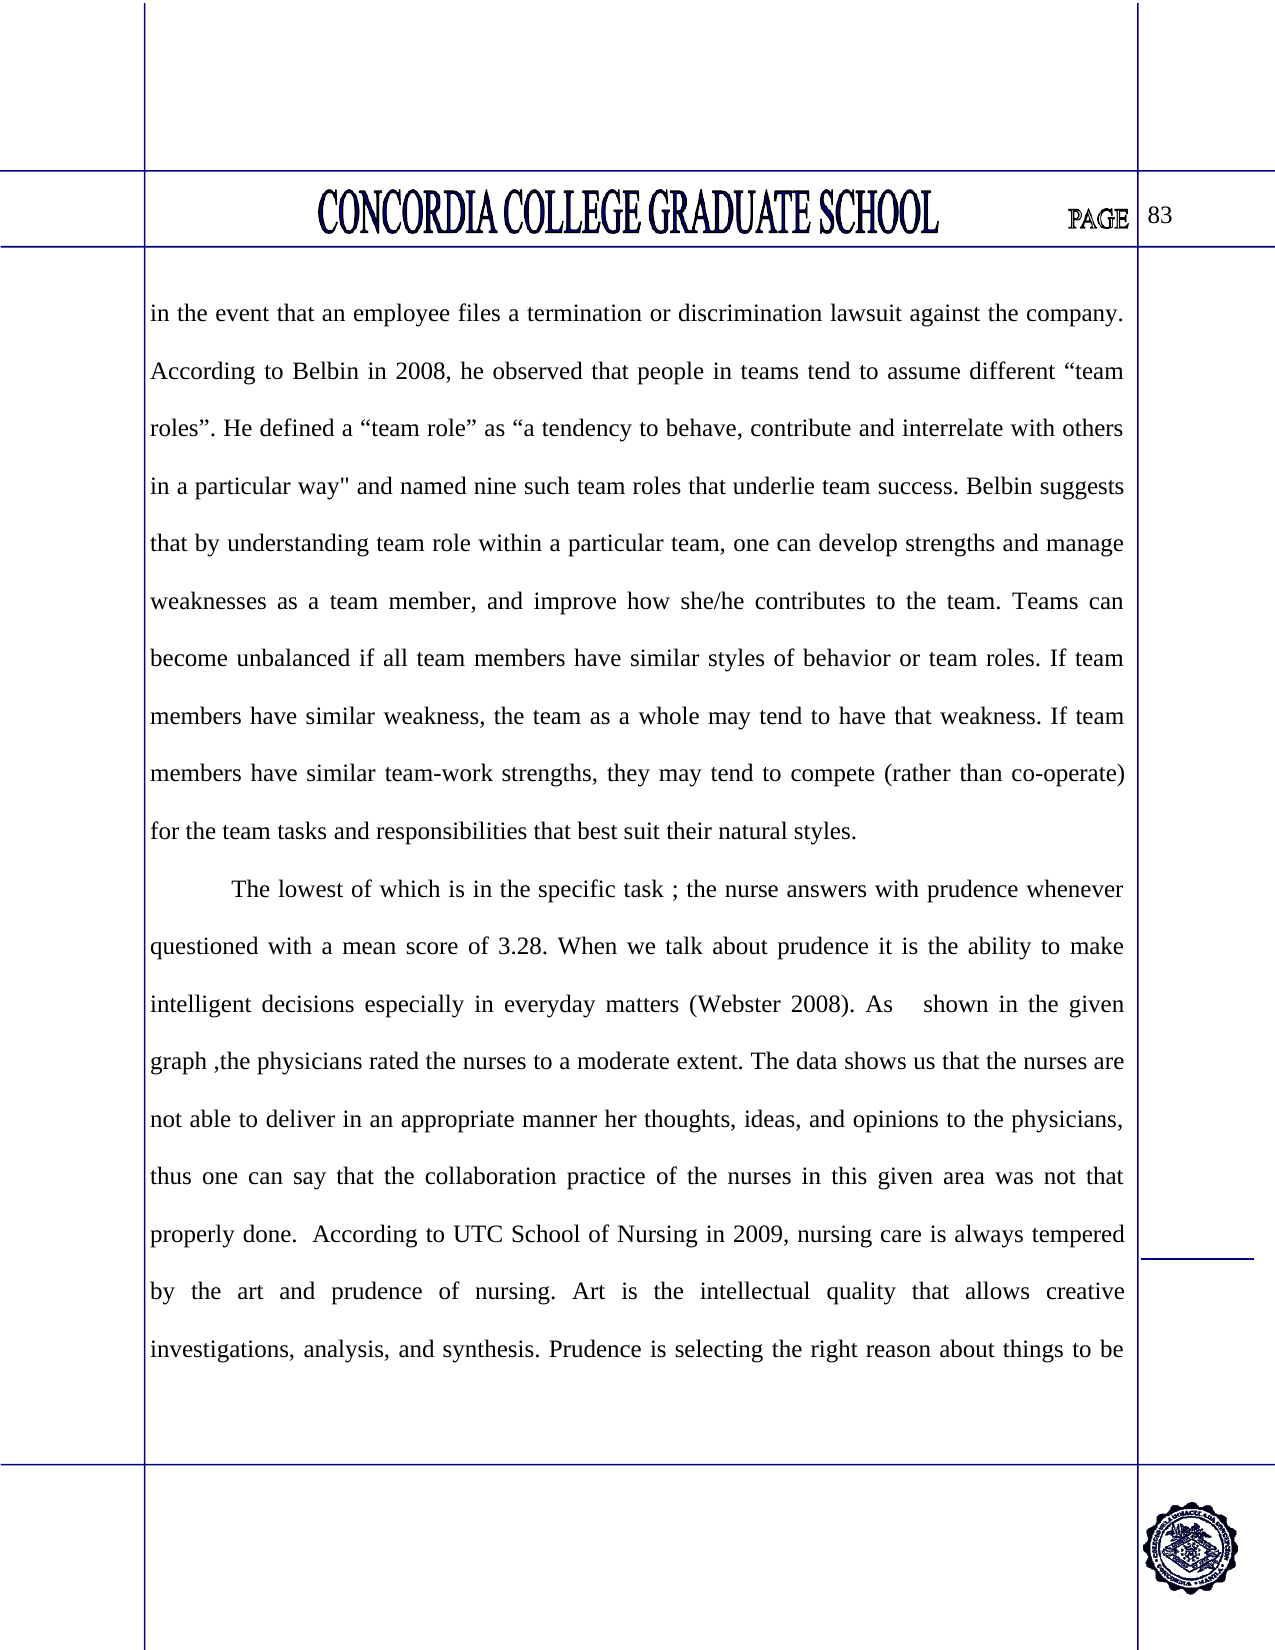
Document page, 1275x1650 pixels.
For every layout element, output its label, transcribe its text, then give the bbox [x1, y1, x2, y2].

picture [318, 189, 939, 234]
text in the event that an employee files a termination or discrimination lawsuit against the company. According to Belbin in 2008, he observed that people in teams tend to assume different “team roles”. He defined a “team role” as “a tendency to behave, contribute and interrelate with others in a particular way" and named nine such team roles that underlie team success. Belbin suggests that by understanding team role within a particular team, one can develop strengths and manage weaknesses as a team member, and improve how she/he contributes to the team. Teams can become unbalanced if all team members have similar styles of behavior or team roles. If team members have similar weakness, the team as a whole may tend to have that weakness. If team members have similar team-work strengths, they may tend to compete (rather than co-operate) for the team tasks and responsibilities that best suit their natural styles. [150, 298, 1125, 845]
picture [1143, 1502, 1238, 1596]
text The lowest of which is in the specific task ; the nurse answers with prudence whenever questioned with a mean score of 3.28. When we talk about prudence it is the ability to make intelligent decisions especially in everyday matters (Webster 2008). As shown in the given graph ,the physicians rated the nurses to a moderate extent. The data shows us that the nurses are not able to deliver in an appropriate manner her thoughts, ideas, and opinions to the physicians, thus one can say that the collaboration practice of the nurses in this given area was not that properly done. According to UTC School of Nursing in 2009, nursing care is always tempered by the art and prudence of nursing. Art is the intellectual quality that allows creative investigations, analysis, and synthesis. Prudence is selecting the right reason about things to be [150, 874, 1126, 1362]
picture [1068, 208, 1129, 229]
